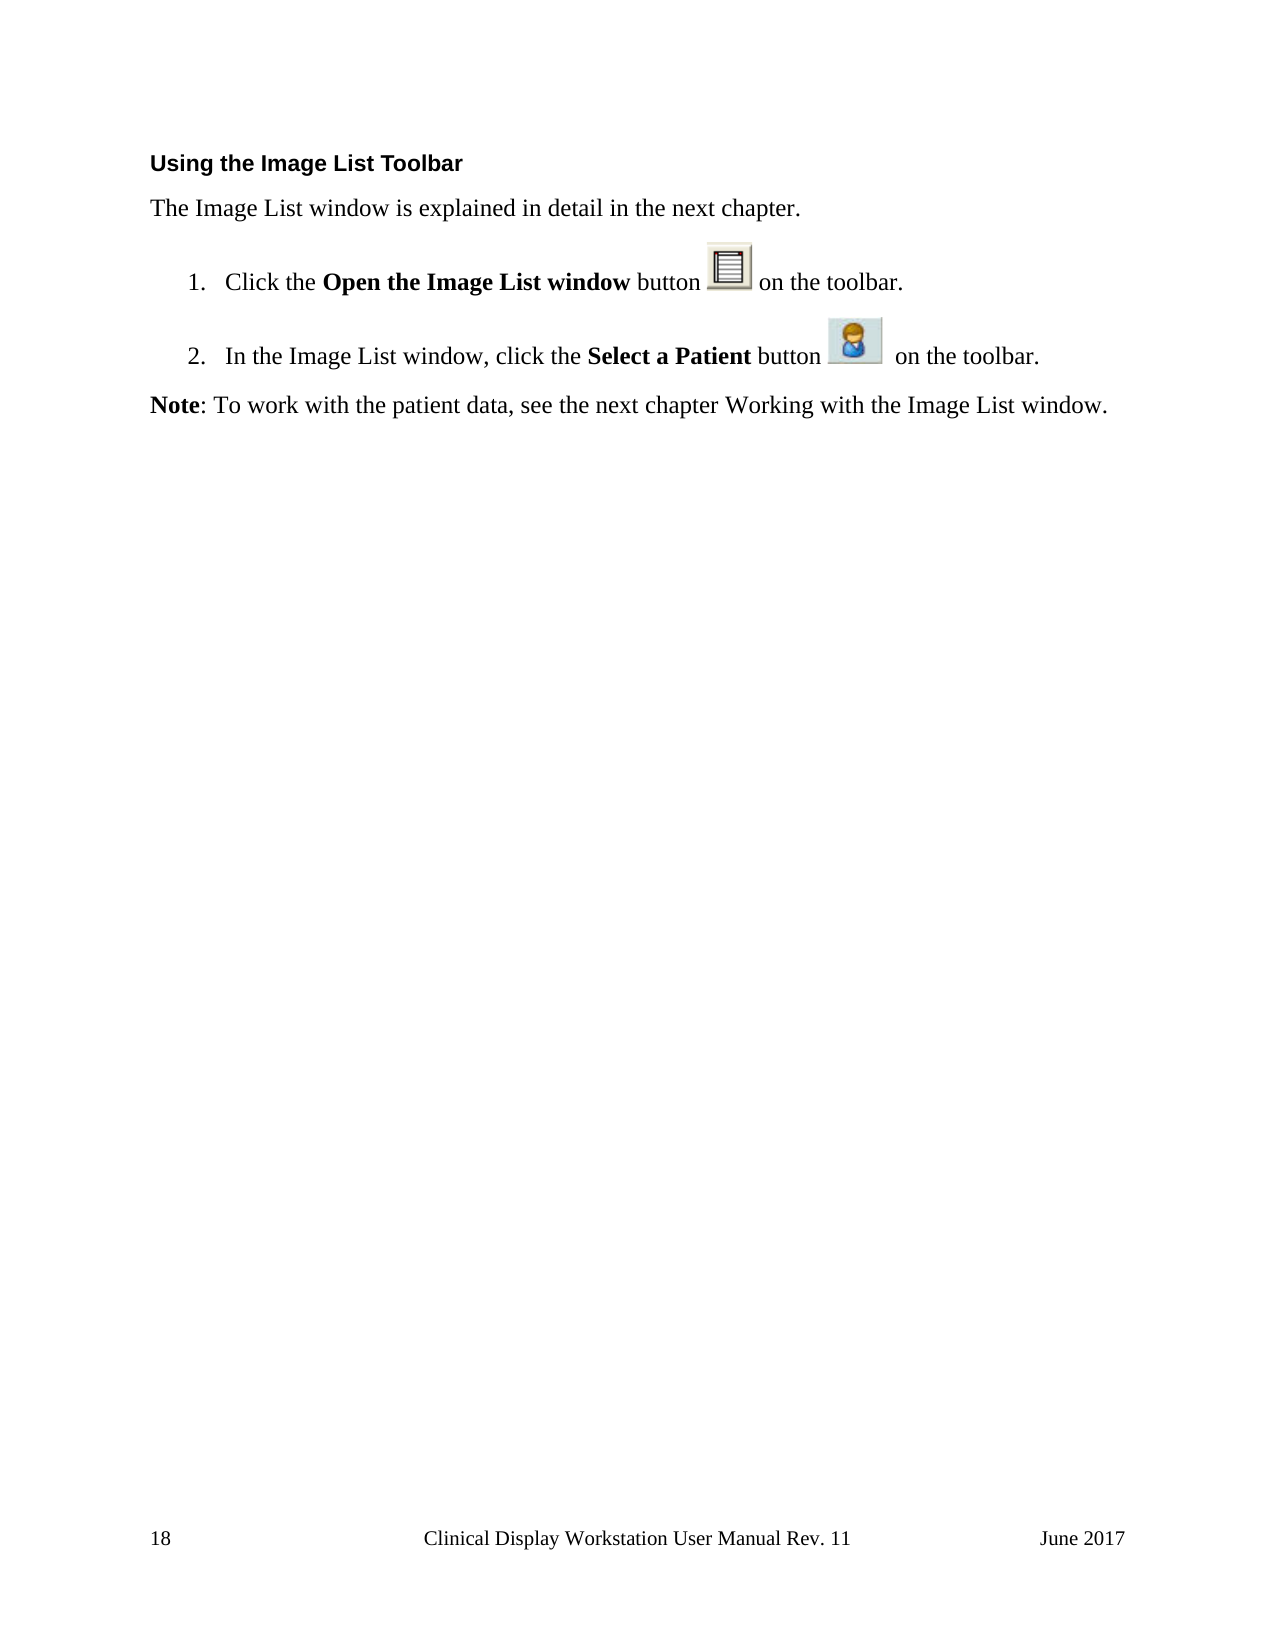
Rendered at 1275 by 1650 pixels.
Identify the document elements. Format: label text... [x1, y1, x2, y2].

picture [706, 242, 753, 291]
subtitle Using the Image List Toolbar [150, 150, 1125, 176]
text The Image List window is explained in detail in the next chapter. [150, 193, 1125, 221]
text Note: To work with the patient data, see the next chapter Working with the Image List window. [150, 390, 1125, 419]
picture [827, 317, 883, 364]
list Click the Open the Image List window button on the toolbar. [187, 242, 1125, 296]
list In the Image List window, click the Select a Patient button on the toolbar. [187, 317, 1125, 369]
